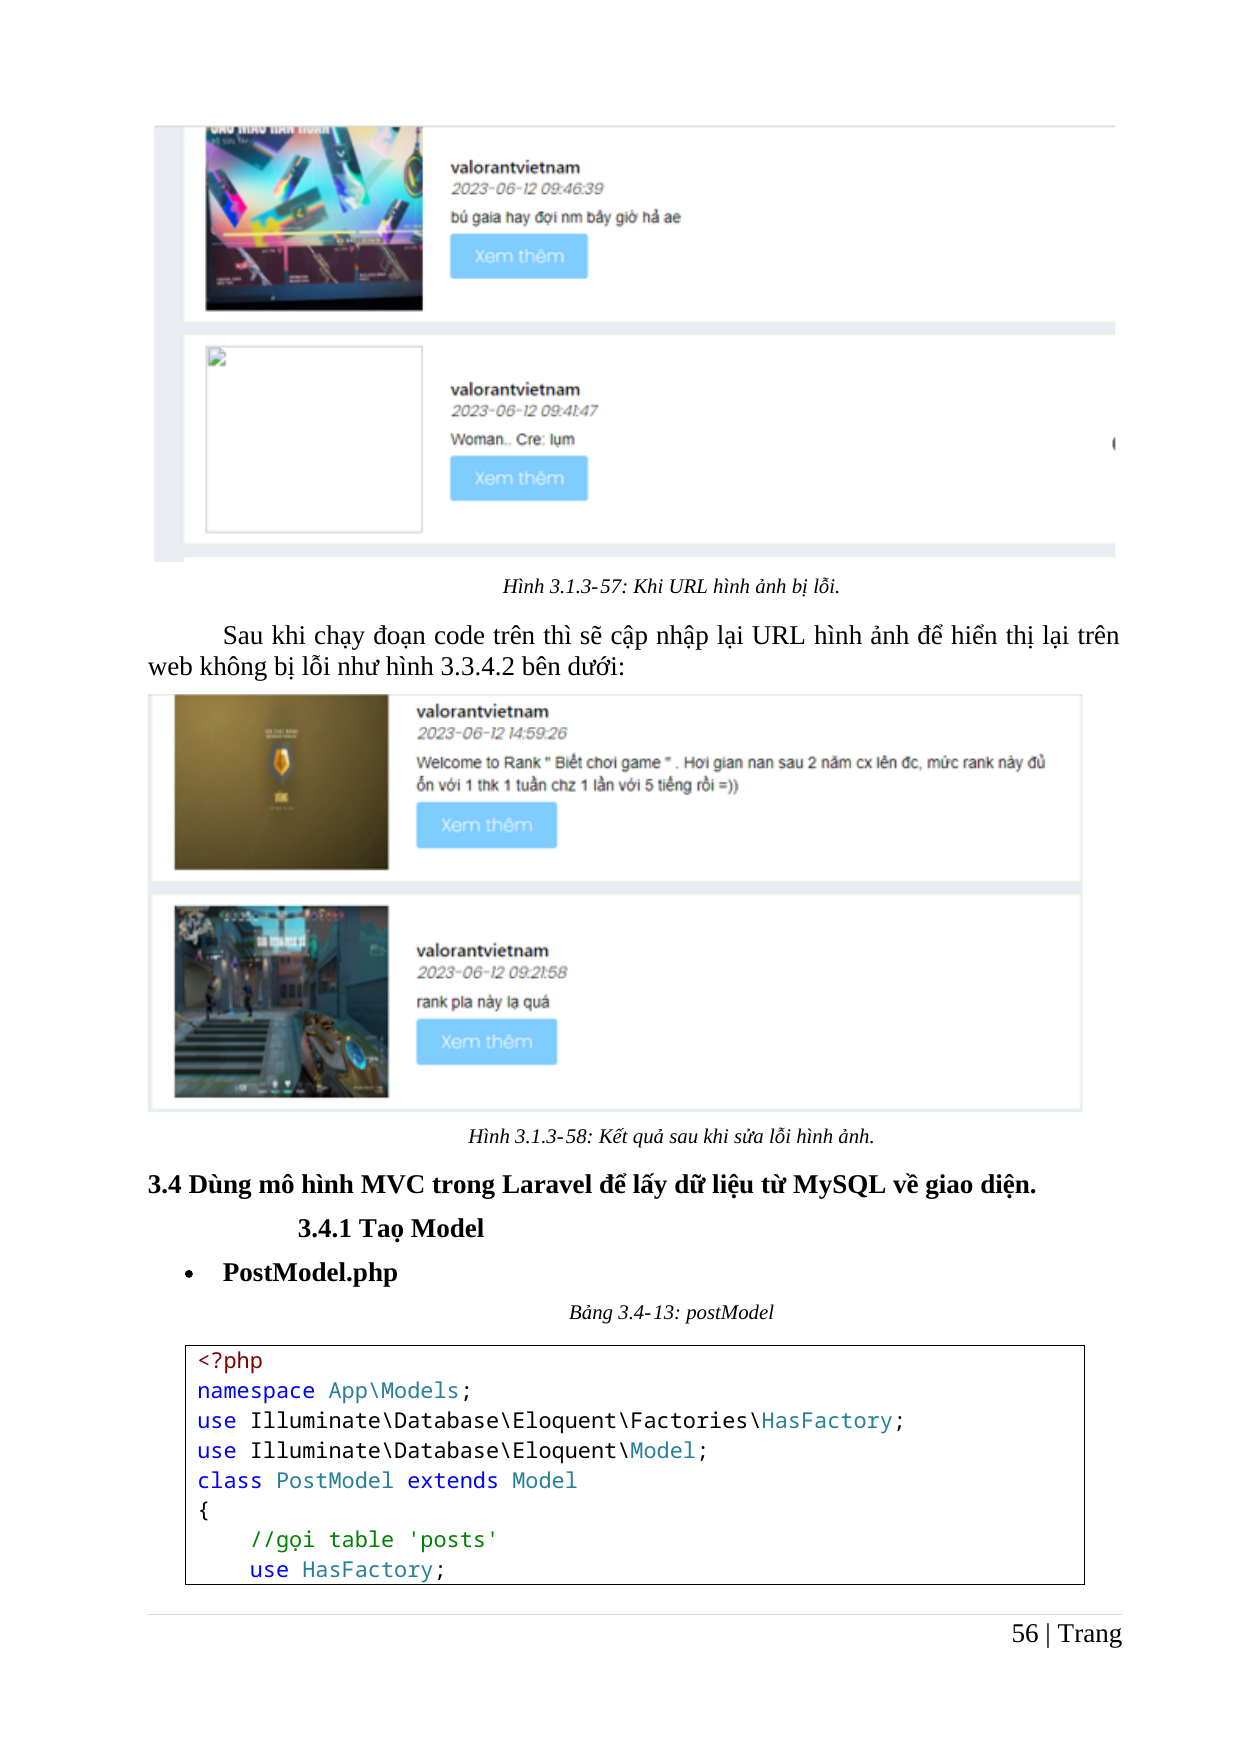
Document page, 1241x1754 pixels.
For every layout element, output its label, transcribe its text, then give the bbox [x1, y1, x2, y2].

picture [154, 118, 1116, 562]
subtitle Taọ Model [223, 1212, 1122, 1243]
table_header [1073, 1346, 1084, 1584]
picture [147, 694, 1086, 1112]
text Sau khi chạy đoạn code trên thì sẽ cập nhập lại URL hình ảnh để hiển thị lại trên web không bị lỗi như hình 3.3.4.2 bên dưới: [148, 619, 1122, 682]
list PostModel.php [185, 1256, 1122, 1287]
subtitle Dùng mô hình MVC trong Laravel để lấy dữ liệu từ MySQL về giao diện. [148, 1169, 1122, 1200]
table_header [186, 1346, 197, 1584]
